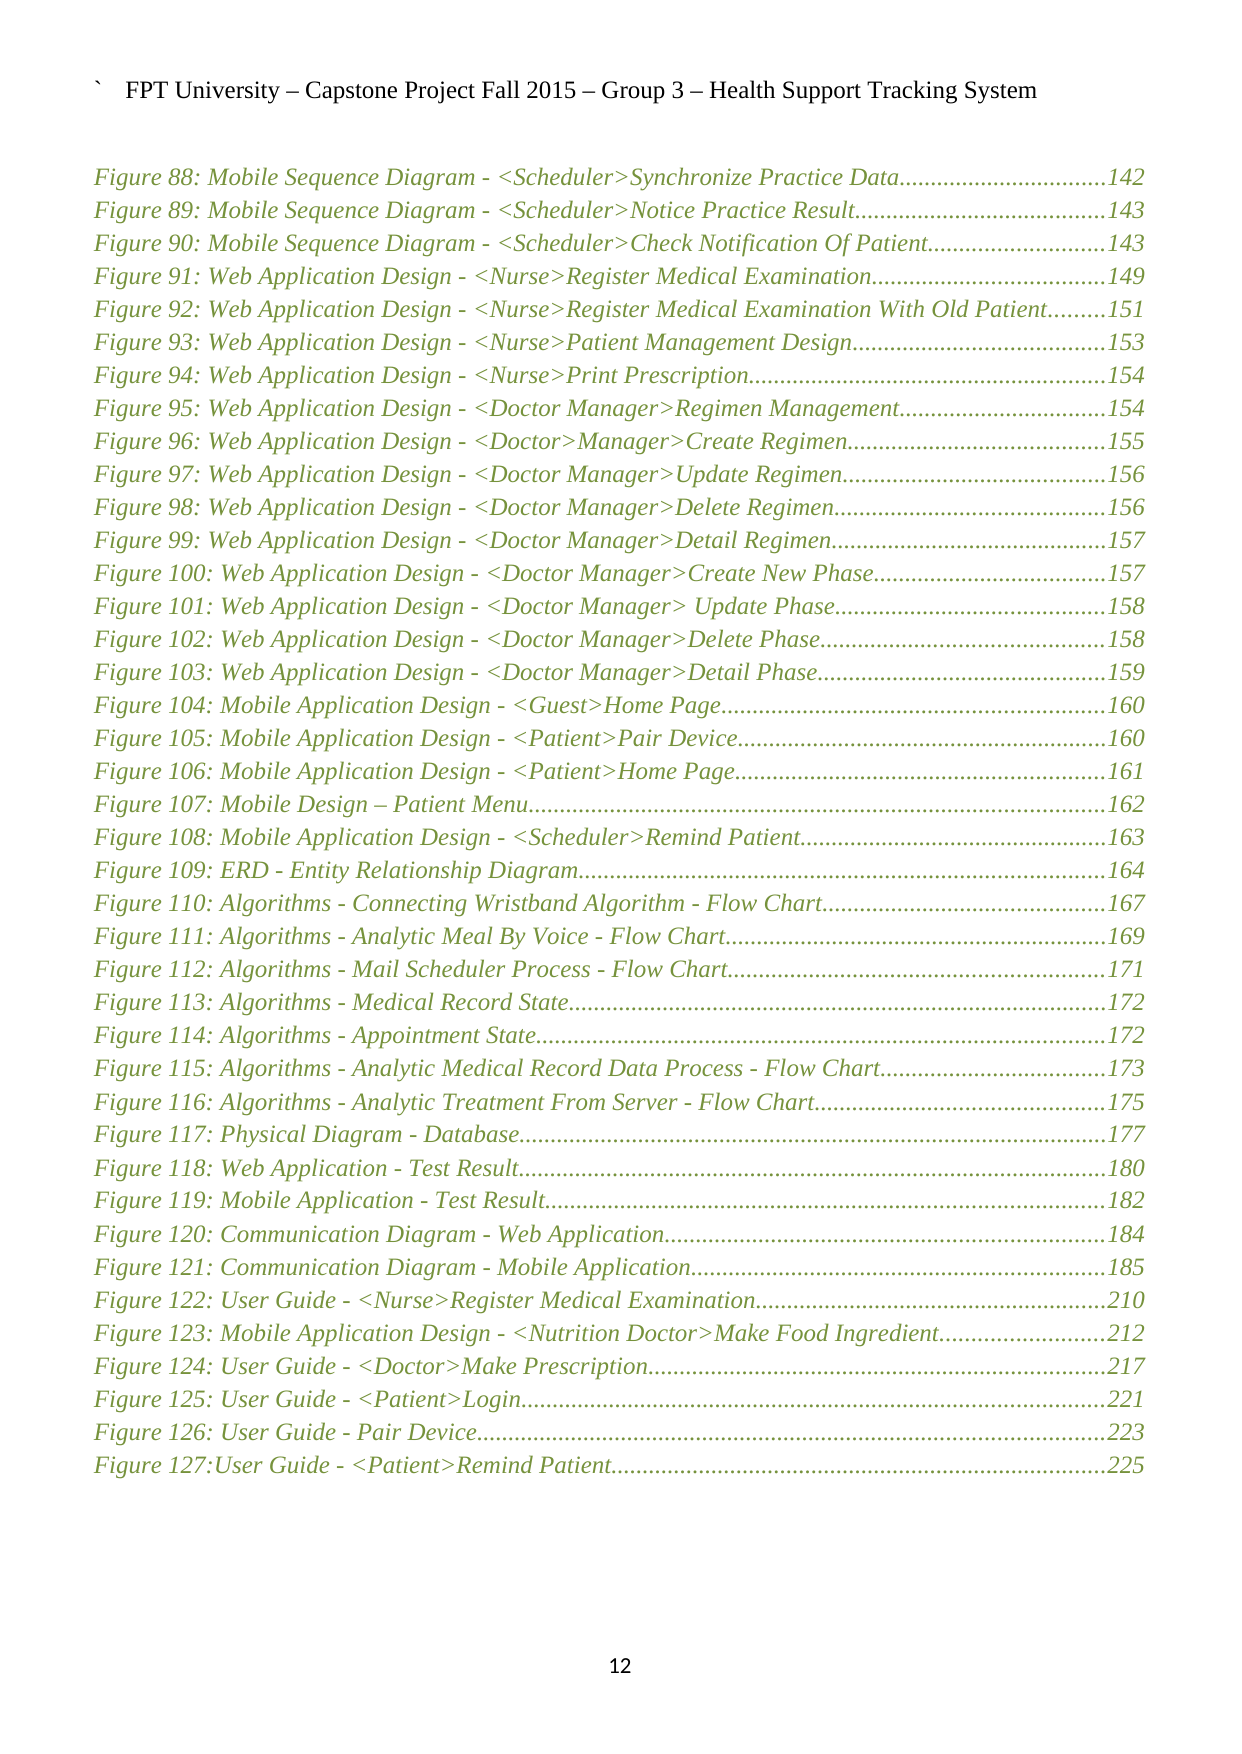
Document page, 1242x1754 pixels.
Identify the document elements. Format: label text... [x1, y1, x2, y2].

text Figure 95: Web Application Design - <Doctor Manager>Regimen Management 154 [94, 393, 1146, 422]
text Figure 104: Mobile Application Design - <Guest>Home Page 160 [94, 690, 1146, 719]
text Figure 107: Mobile Design – Patient Menu 162 [94, 789, 1146, 818]
text Figure 103: Web Application Design - <Doctor Manager>Detail Phase 159 [94, 657, 1146, 686]
text Figure 109: ERD - Entity Relationship Diagram 164 [94, 855, 1146, 884]
text Figure 112: Algorithms - Mail Scheduler Process - Flow Chart 171 [94, 954, 1146, 983]
text Figure 108: Mobile Application Design - <Scheduler>Remind Patient 163 [94, 822, 1146, 851]
text Figure 92: Web Application Design - <Nurse>Register Medical Examination With Old Patient 151 [94, 294, 1146, 323]
text Figure 117: Physical Diagram - Database 177 [94, 1119, 1146, 1148]
text Figure 111: Algorithms - Analytic Meal By Voice - Flow Chart 169 [94, 921, 1146, 950]
text Figure 121: Communication Diagram - Mobile Application 185 [94, 1252, 1146, 1280]
text Figure 115: Algorithms - Analytic Medical Record Data Process - Flow Chart 173 [94, 1053, 1146, 1082]
text Figure 93: Web Application Design - <Nurse>Patient Management Design 153 [94, 327, 1146, 356]
text Figure 118: Web Application - Test Result 180 [94, 1153, 1146, 1181]
text Figure 123: Mobile Application Design - <Nutrition Doctor>Make Food Ingredient 212 [94, 1318, 1146, 1346]
text Figure 119: Mobile Application - Test Result 182 [94, 1186, 1146, 1214]
text Figure 125: User Guide - <Patient>Login 221 [94, 1384, 1146, 1412]
text Figure 110: Algorithms - Connecting Wristband Algorithm - Flow Chart 167 [94, 888, 1146, 917]
text Figure 91: Web Application Design - <Nurse>Register Medical Examination 149 [94, 261, 1146, 290]
text Figure 98: Web Application Design - <Doctor Manager>Delete Regimen 156 [94, 492, 1146, 521]
text Figure 96: Web Application Design - <Doctor>Manager>Create Regimen 155 [94, 426, 1146, 455]
text Figure 94: Web Application Design - <Nurse>Print Prescription 154 [94, 360, 1146, 389]
text Figure 90: Mobile Sequence Diagram - <Scheduler>Check Notification Of Patient 143 [94, 228, 1146, 257]
text Figure 116: Algorithms - Analytic Treatment From Server - Flow Chart 175 [94, 1087, 1146, 1115]
text Figure 105: Mobile Application Design - <Patient>Pair Device 160 [94, 723, 1146, 752]
text Figure 100: Web Application Design - <Doctor Manager>Create New Phase 157 [94, 558, 1146, 587]
text Figure 126: User Guide - Pair Device 223 [94, 1417, 1146, 1446]
text Figure 120: Communication Diagram - Web Application 184 [94, 1219, 1146, 1247]
text Figure 97: Web Application Design - <Doctor Manager>Update Regimen 156 [94, 459, 1146, 488]
text Figure 89: Mobile Sequence Diagram - <Scheduler>Notice Practice Result 143 [94, 195, 1146, 224]
text Figure 114: Algorithms - Appointment State 172 [94, 1021, 1146, 1049]
text Figure 106: Mobile Application Design - <Patient>Home Page 161 [94, 756, 1146, 785]
text Figure 124: User Guide - <Doctor>Make Prescription 217 [94, 1351, 1146, 1379]
text Figure 101: Web Application Design - <Doctor Manager> Update Phase 158 [94, 591, 1146, 620]
text Figure 88: Mobile Sequence Diagram - <Scheduler>Synchronize Practice Data 142 [94, 162, 1146, 191]
text Figure 102: Web Application Design - <Doctor Manager>Delete Phase 158 [94, 624, 1146, 653]
text Figure 122: User Guide - <Nurse>Register Medical Examination 210 [94, 1285, 1146, 1313]
text Figure 113: Algorithms - Medical Record State 172 [94, 987, 1146, 1016]
text Figure 99: Web Application Design - <Doctor Manager>Detail Regimen 157 [94, 525, 1146, 554]
text Figure 127:User Guide - <Patient>Remind Patient 225 [94, 1450, 1146, 1478]
